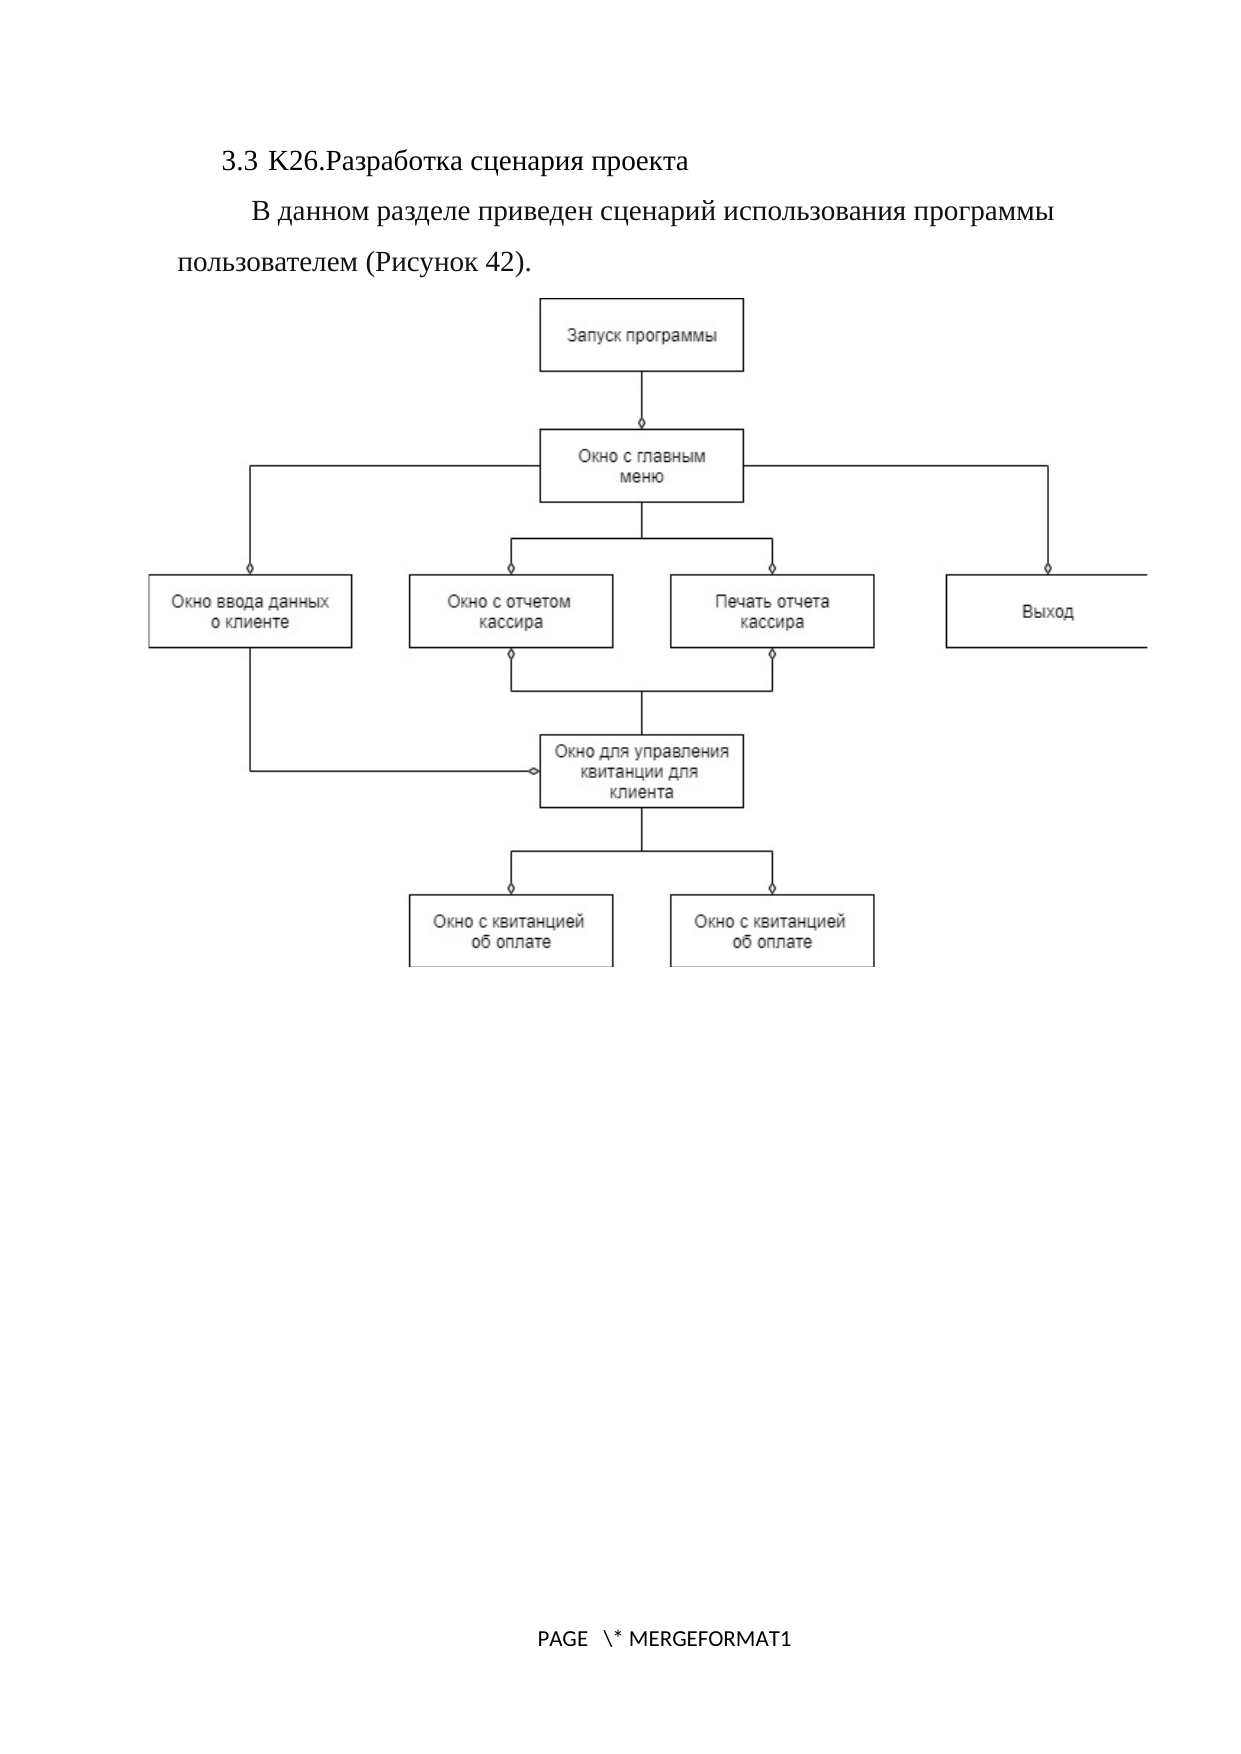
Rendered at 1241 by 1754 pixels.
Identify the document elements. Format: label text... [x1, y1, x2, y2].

list K26.Разработка сценария проекта [221, 143, 1152, 177]
text В данном разделе приведен сценарий использования программы пользователем (Рисунок 42). [177, 193, 1152, 277]
picture [148, 298, 1148, 967]
